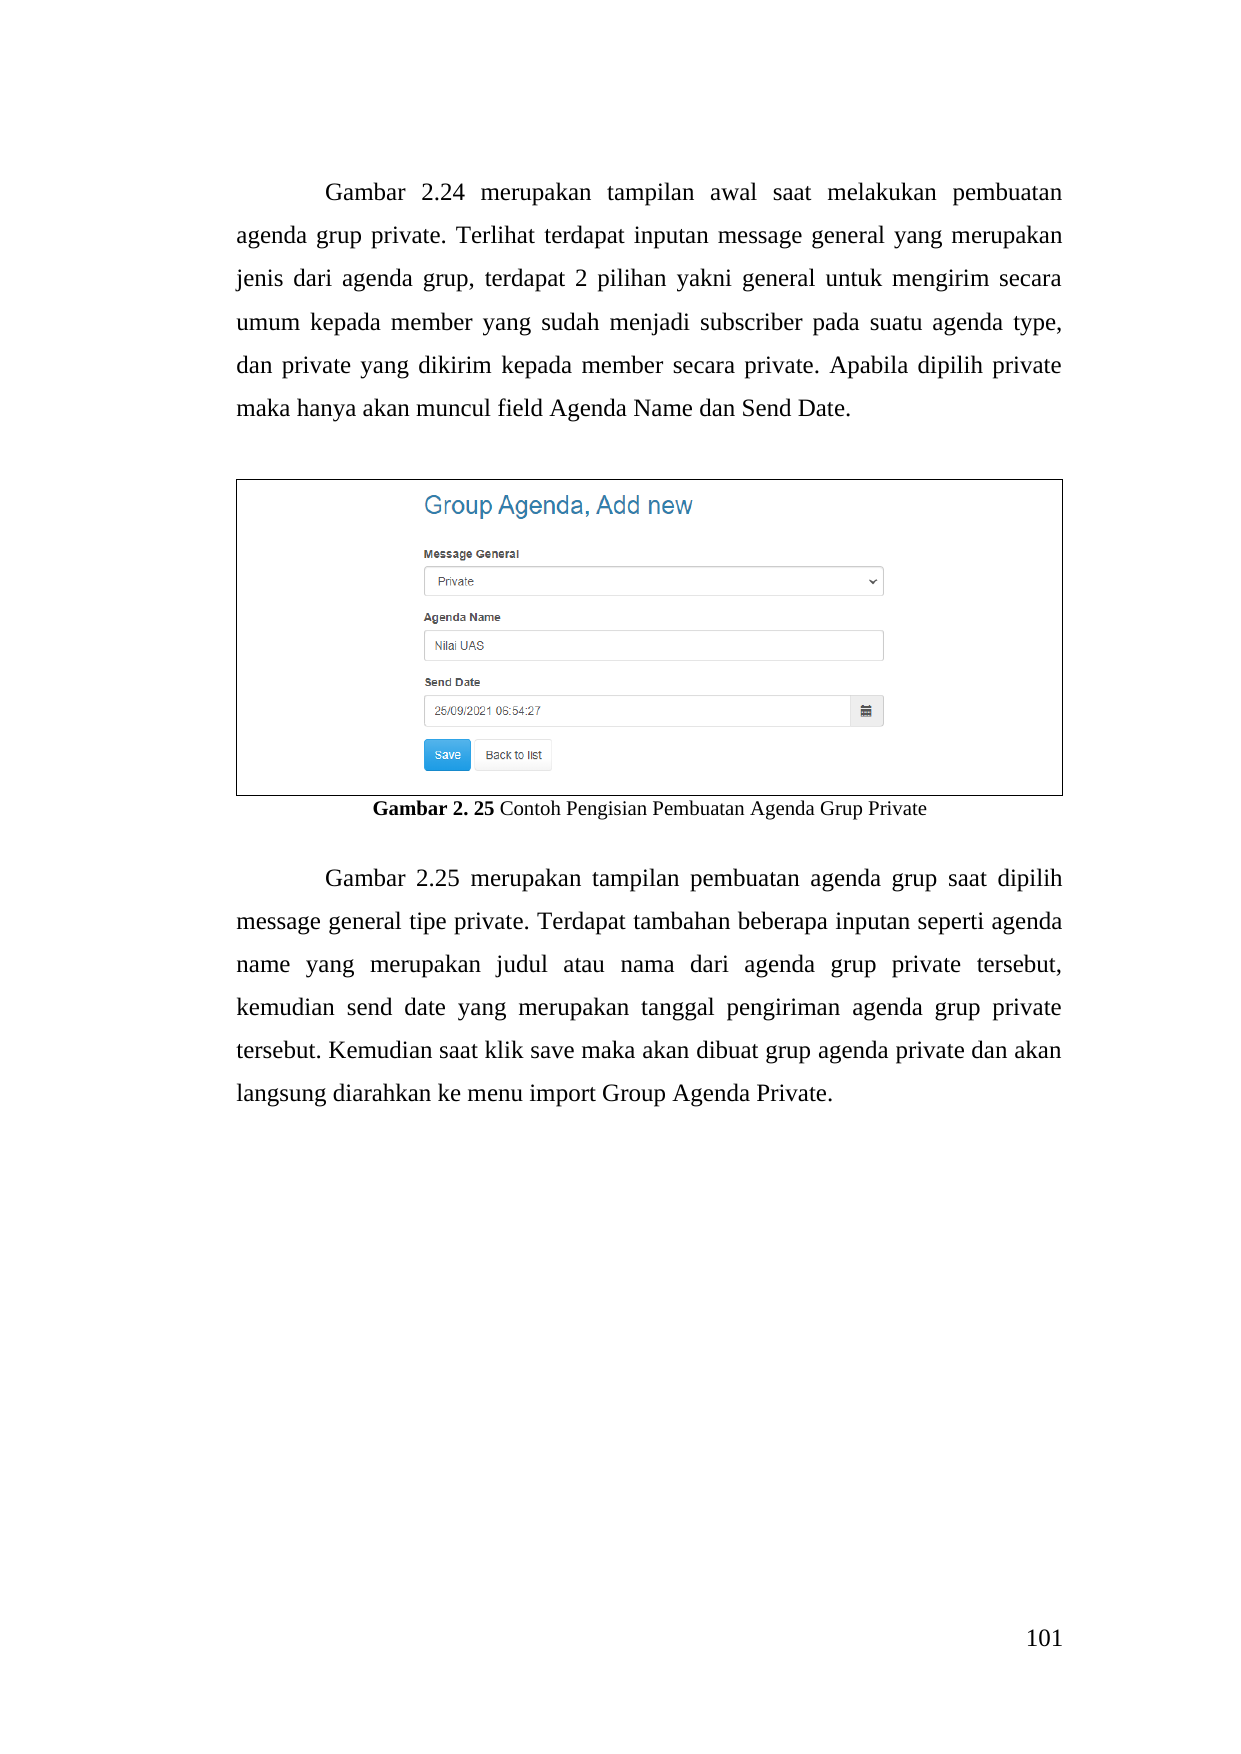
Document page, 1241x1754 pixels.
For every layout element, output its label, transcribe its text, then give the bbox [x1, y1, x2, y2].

text Gambar 2.24 merupakan tampilan awal saat melakukan pembuatan agenda grup private. Terlihat terdapat inputan message general yang merupakan jenis dari agenda grup, terdapat 2 pilihan yakni general untuk mengirim secara umum kepada member yang sudah menjadi subscriber pada suatu agenda type, dan private yang dikirim kepada member secara private. Apabila dipilih private maka hanya akan muncul field Agenda Name dan Send Date. [236, 177, 1063, 422]
table_header [237, 480, 1062, 794]
text Gambar 2. 25 Contoh Pengisian Pembuatan Agenda Grup Private [236, 796, 1063, 819]
text Gambar 2.25 merupakan tampilan pembuatan agenda grup saat dipilih message general tipe private. Terdapat tambahan beberapa inputan seperti agenda name yang merupakan judul atau nama dari agenda grup private tersebut, kemudian send date yang merupakan tanggal pengiriman agenda grup private tersebut. Kemudian saat klik save maka akan dibuat grup agenda private dan akan langsung diarahkan ke menu import Group Agenda Private. [236, 863, 1063, 1107]
picture [406, 480, 893, 781]
